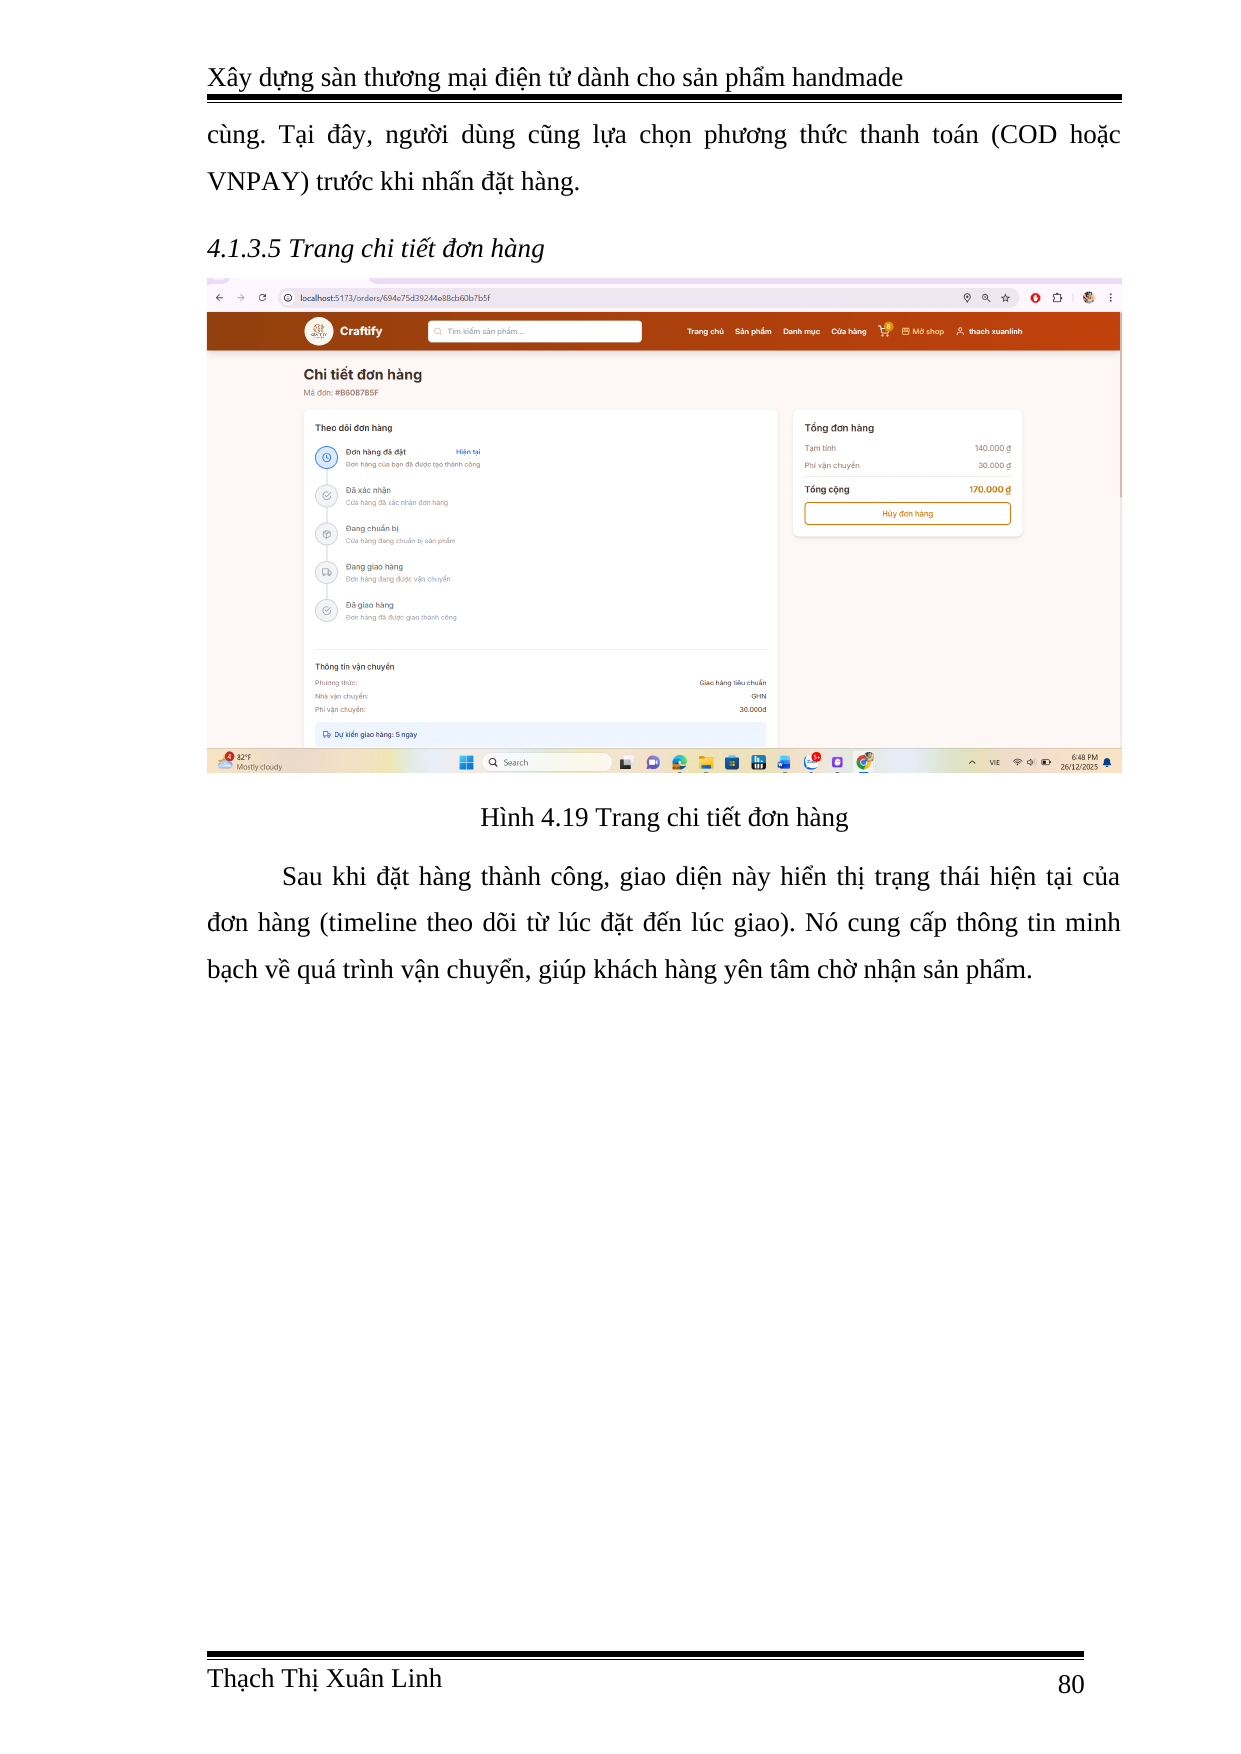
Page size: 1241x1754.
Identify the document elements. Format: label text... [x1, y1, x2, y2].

picture [206, 278, 1123, 773]
subtitle 4.1.3.5 Trang chi tiết đơn hàng [207, 232, 1122, 263]
text Sau khi đặt hàng thành công, giao diện này hiển thị trạng thái hiện tại của đơn hàng (timeline theo dõi từ lúc đặt đến lúc giao). Nó cung cấp thông tin minh bạch về quá trình vận chuyển, giúp khách hàng yên tâm chờ nhận sản phẩm. [207, 860, 1122, 984]
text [207, 118, 1122, 196]
text Hình 4.19 Trang chi tiết đơn hàng [207, 801, 1122, 832]
